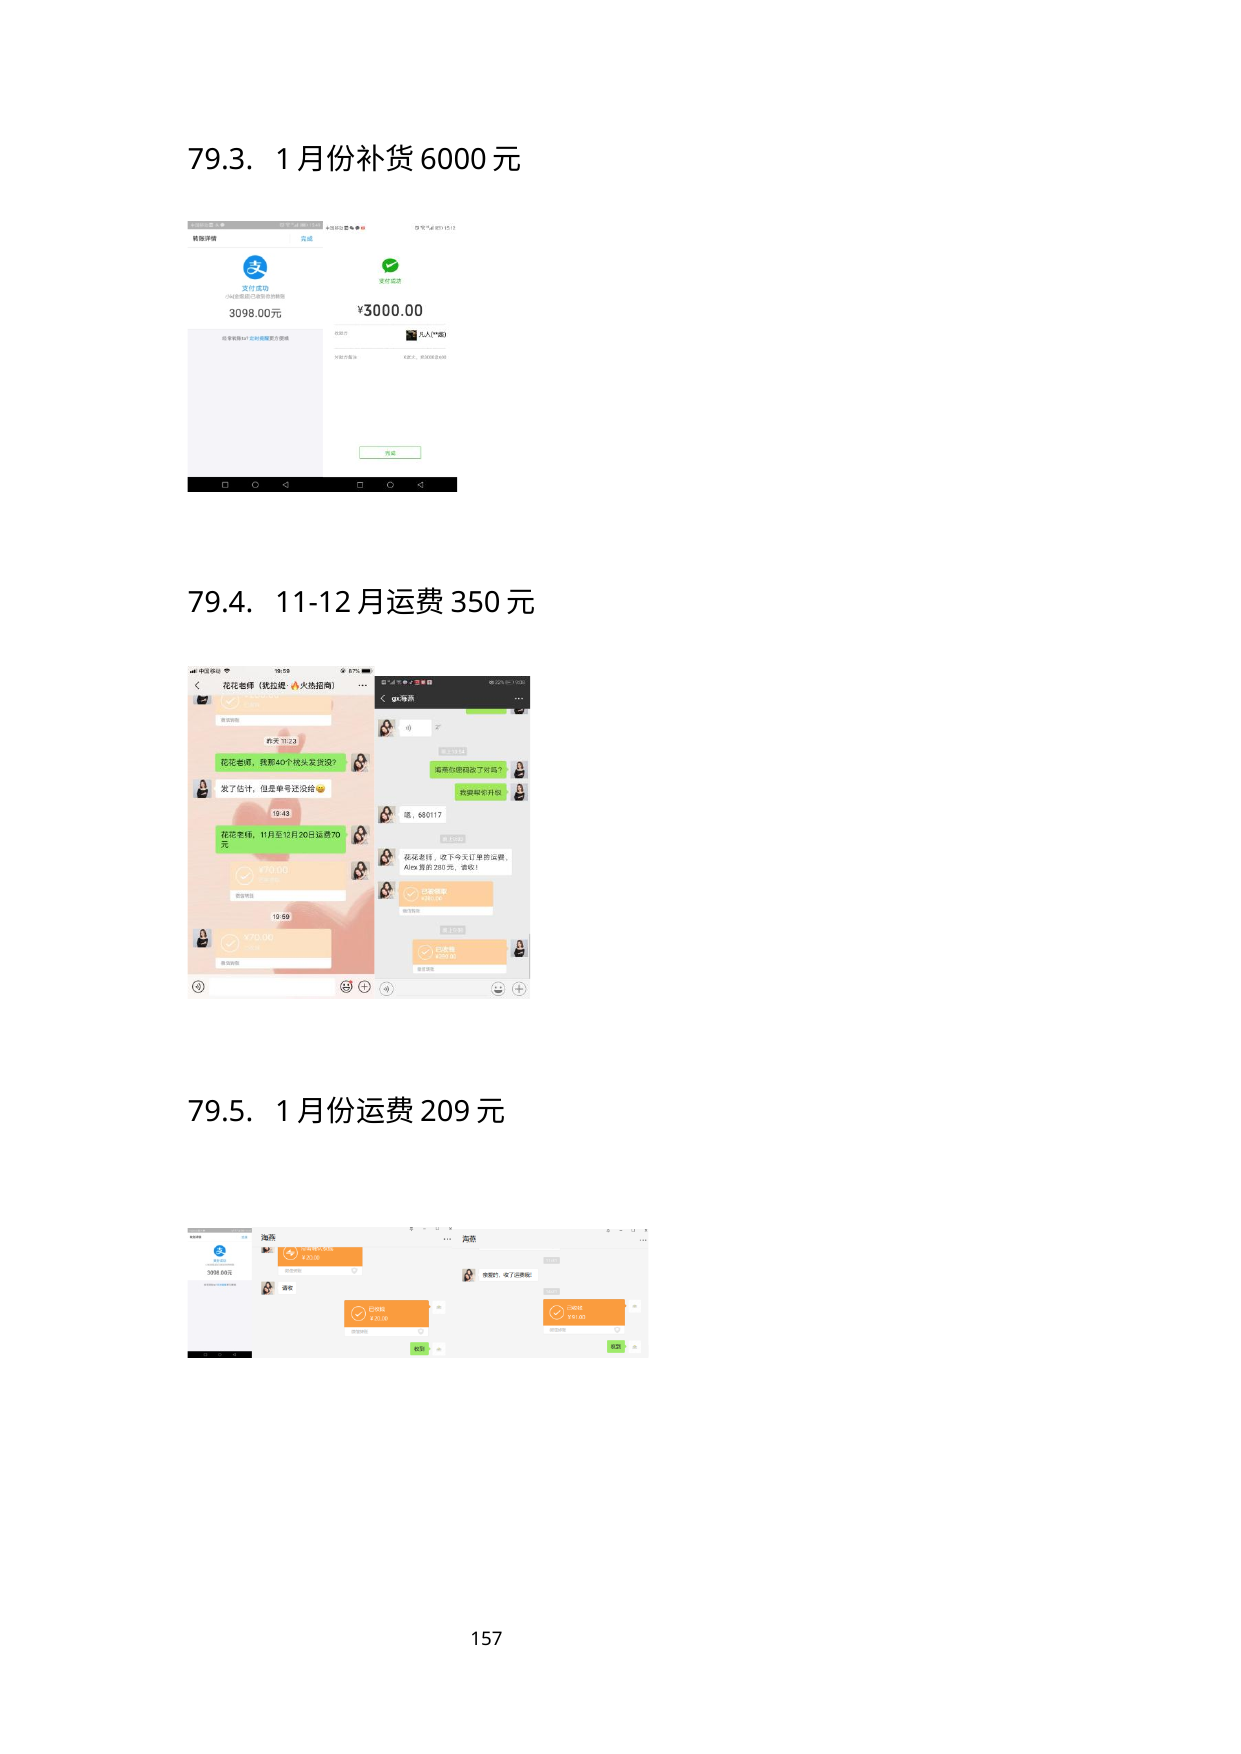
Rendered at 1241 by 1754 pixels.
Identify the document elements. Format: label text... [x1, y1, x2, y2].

picture [187, 1227, 649, 1358]
picture [187, 221, 458, 492]
subtitle 1月份运费209元 [187, 1076, 1053, 1141]
subtitle 11-12月运费350元 [187, 568, 1053, 633]
subtitle 1月份补货6000元 [187, 124, 1053, 189]
picture [187, 666, 530, 999]
